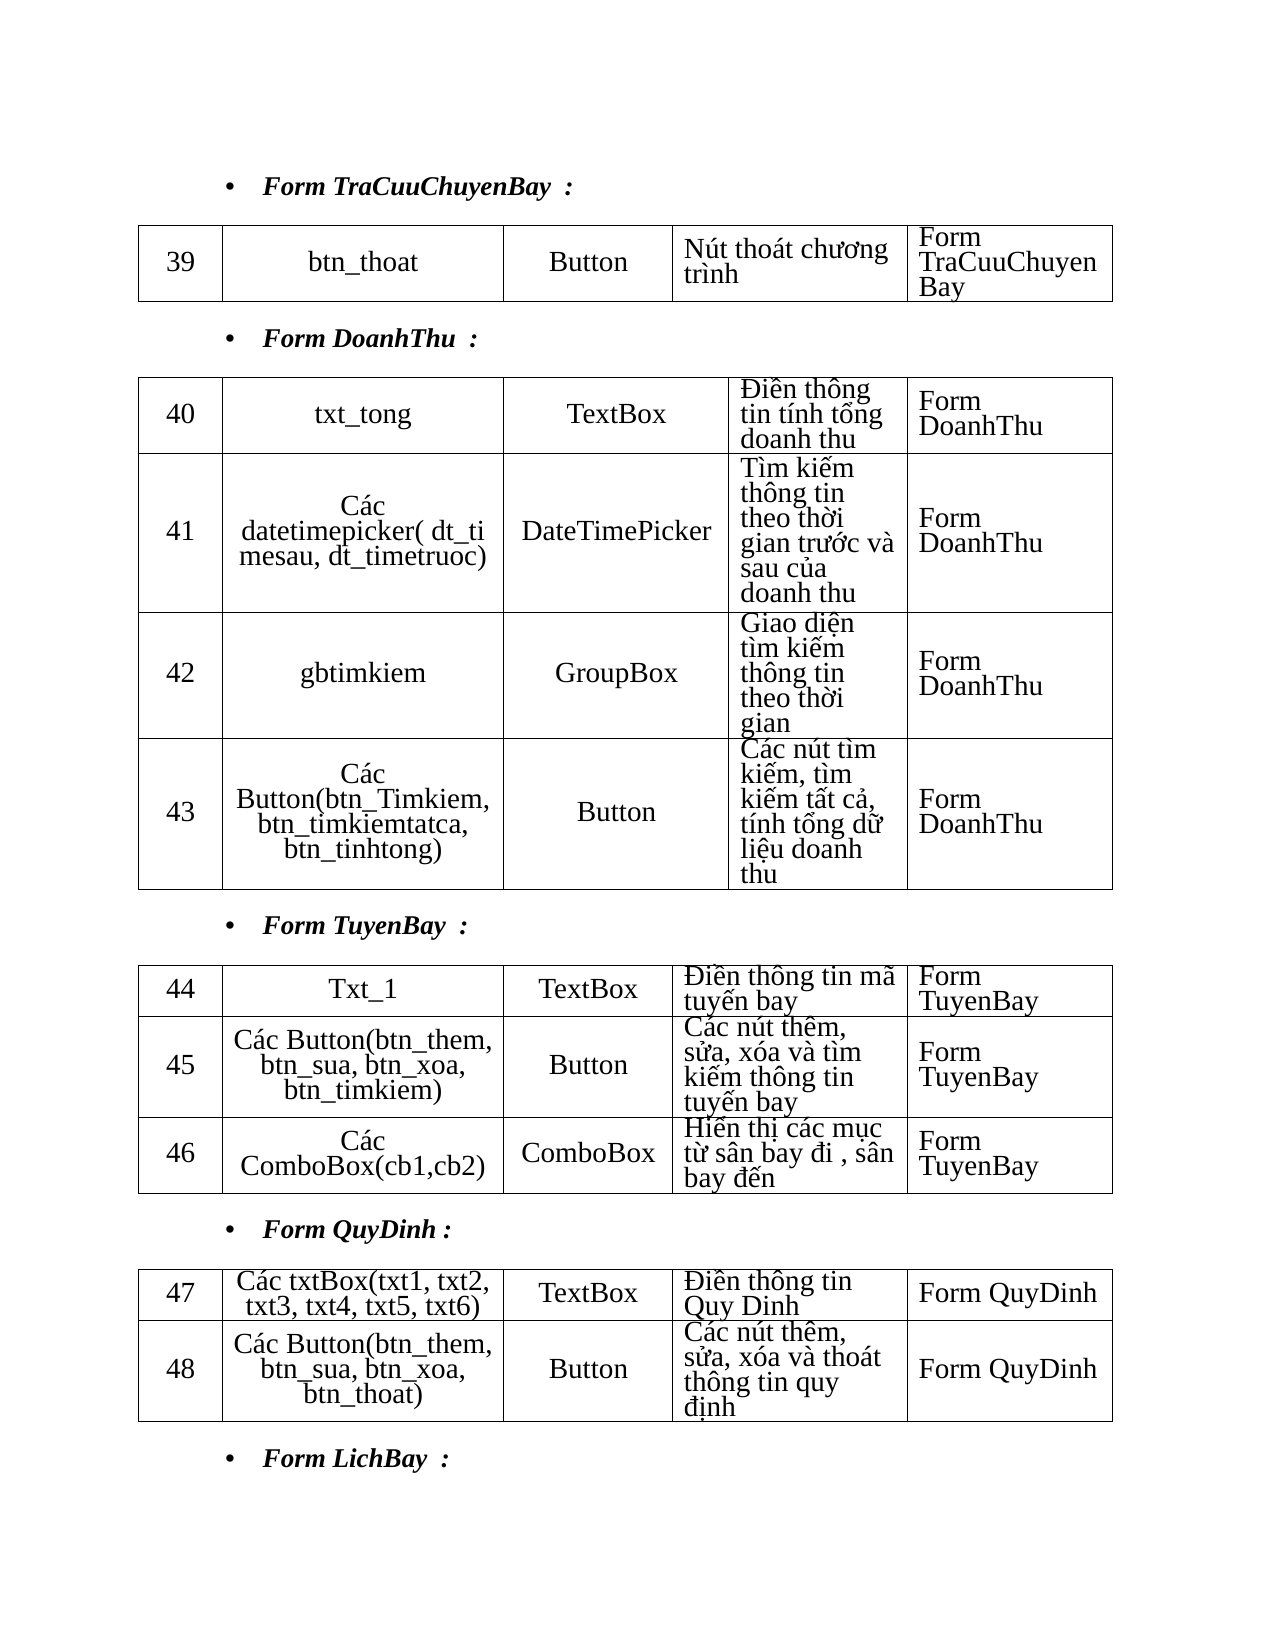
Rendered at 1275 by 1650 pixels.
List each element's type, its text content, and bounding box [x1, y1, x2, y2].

table_header 40 [139, 378, 222, 453]
list Form TraCuuChuyenBay : [225, 175, 1125, 200]
table_header Điền thông tin mã tuyến bay [673, 966, 907, 1016]
table_cell 45 [139, 1017, 222, 1117]
table_header Nút thoát chương trình [673, 226, 907, 301]
table_cell Các nút thêm, sửa, xóa và thoát thông tin quy định [673, 1321, 907, 1421]
table_header 47 [139, 1270, 222, 1320]
table_header Điền thông tin tính tổng doanh thu [729, 378, 907, 453]
table_cell Button [504, 739, 728, 889]
table_cell 46 [139, 1118, 222, 1193]
table_header Điền thông tin Quy Dinh [673, 1270, 907, 1320]
table_header Form QuyDinh [908, 1270, 1112, 1320]
table_cell 42 [139, 613, 222, 738]
table_cell Các nút tìm kiếm, tìm kiếm tất cả, tính tổng dữ liệu doanh thu [729, 739, 907, 889]
table_header TextBox [504, 966, 672, 1016]
list Form TuyenBay : [225, 915, 1125, 940]
table_cell GroupBox [504, 613, 728, 738]
table_cell Các Button(btn_them, btn_sua, btn_xoa, btn_thoat) [223, 1321, 503, 1421]
table_cell Form TuyenBay [908, 1017, 1112, 1117]
table_cell Button [504, 1017, 672, 1117]
table_cell Giao diện tìm kiếm thông tin theo thời gian [729, 613, 907, 738]
table_cell Form DoanhThu [908, 454, 1112, 612]
table_cell ComboBox [504, 1118, 672, 1193]
table_header TextBox [504, 378, 728, 453]
table_header Button [504, 226, 672, 301]
list Form QuyDinh : [225, 1219, 1125, 1244]
table_cell DateTimePicker [504, 454, 728, 612]
table_cell Form DoanhThu [908, 613, 1112, 738]
table_cell Hiển thị các mục từ sân bay đi , sân bay đến [673, 1118, 907, 1193]
table_cell 48 [139, 1321, 222, 1421]
table_header Các txtBox(txt1, txt2, txt3, txt4, txt5, txt6) [223, 1270, 503, 1320]
table_header 44 [139, 966, 222, 1016]
table_cell Các Button(btn_Timkiem, btn_timkiemtatca, btn_tinhtong) [223, 739, 503, 889]
table_cell Các nút thêm, sửa, xóa và tìm kiếm thông tin tuyến bay [673, 1017, 907, 1117]
table_cell Form QuyDinh [908, 1321, 1112, 1421]
table_header Form DoanhThu [908, 378, 1112, 453]
table_header Form TuyenBay [908, 966, 1112, 1016]
table_cell 41 [139, 454, 222, 612]
table_header Txt_1 [223, 966, 503, 1016]
table_cell Tìm kiếm thông tin theo thời gian trước và sau của doanh thu [729, 454, 907, 612]
table_header txt_tong [223, 378, 503, 453]
table_cell Form DoanhThu [908, 739, 1112, 889]
table_header Form TraCuuChuyenBay [908, 226, 1112, 301]
table_header 39 [139, 226, 222, 301]
table_header TextBox [504, 1270, 672, 1320]
table_header btn_thoat [223, 226, 503, 301]
table_cell Form TuyenBay [908, 1118, 1112, 1193]
table_cell Các ComboBox(cb1,cb2) [223, 1118, 503, 1193]
list Form LichBay : [225, 1447, 1125, 1472]
table_cell 43 [139, 739, 222, 889]
table_cell Các datetimepicker( dt_timesau, dt_timetruoc) [223, 454, 503, 612]
table_cell Button [504, 1321, 672, 1421]
list Form DoanhThu : [225, 327, 1125, 352]
table_cell gbtimkiem [223, 613, 503, 738]
table_cell Các Button(btn_them, btn_sua, btn_xoa, btn_timkiem) [223, 1017, 503, 1117]
